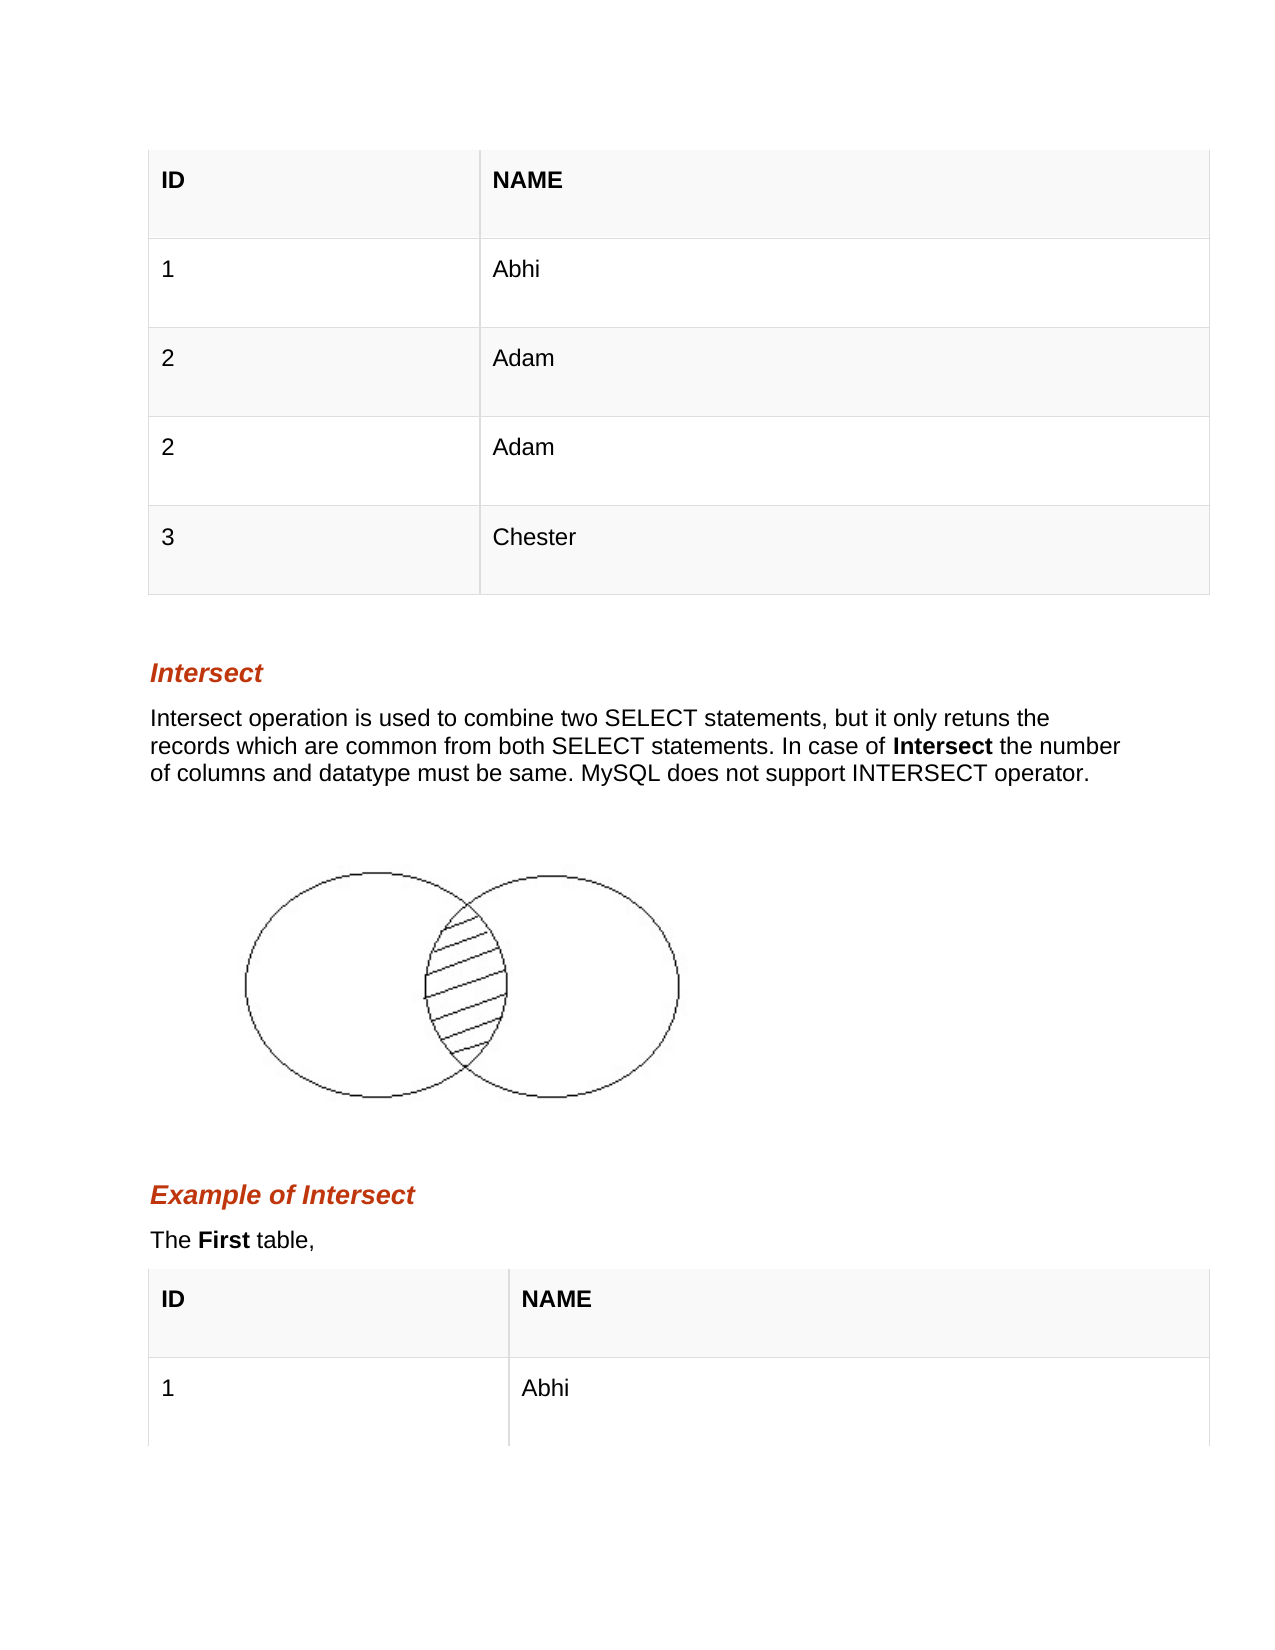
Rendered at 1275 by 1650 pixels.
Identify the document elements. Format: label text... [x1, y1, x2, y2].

table_cell 3 [149, 506, 479, 594]
table_cell 2 [149, 328, 479, 416]
table_cell Chester [481, 506, 1209, 594]
table_cell 1 [149, 239, 479, 327]
table_header NAME [510, 1269, 1209, 1357]
table_cell Abhi [481, 239, 1209, 327]
text The First table, [150, 1226, 1125, 1253]
text Intersect operation is used to combine two SELECT statements, but it only retuns the records which are common from both SELECT statements. In case of Intersect the number of columns and datatype must be same. MySQL does not support INTERSECT operator. [150, 704, 1125, 787]
table_cell Abhi [510, 1358, 1209, 1446]
table_cell Adam [481, 417, 1209, 505]
table_header ID [149, 150, 479, 237]
table_header ID [149, 1269, 508, 1357]
table_cell 1 [149, 1358, 508, 1446]
table_cell 2 [149, 417, 479, 505]
subtitle Intersect [150, 657, 1125, 688]
picture [150, 802, 886, 1164]
table_cell Adam [481, 328, 1209, 416]
table_header NAME [481, 150, 1209, 237]
subtitle Example of Intersect [150, 1179, 1125, 1210]
